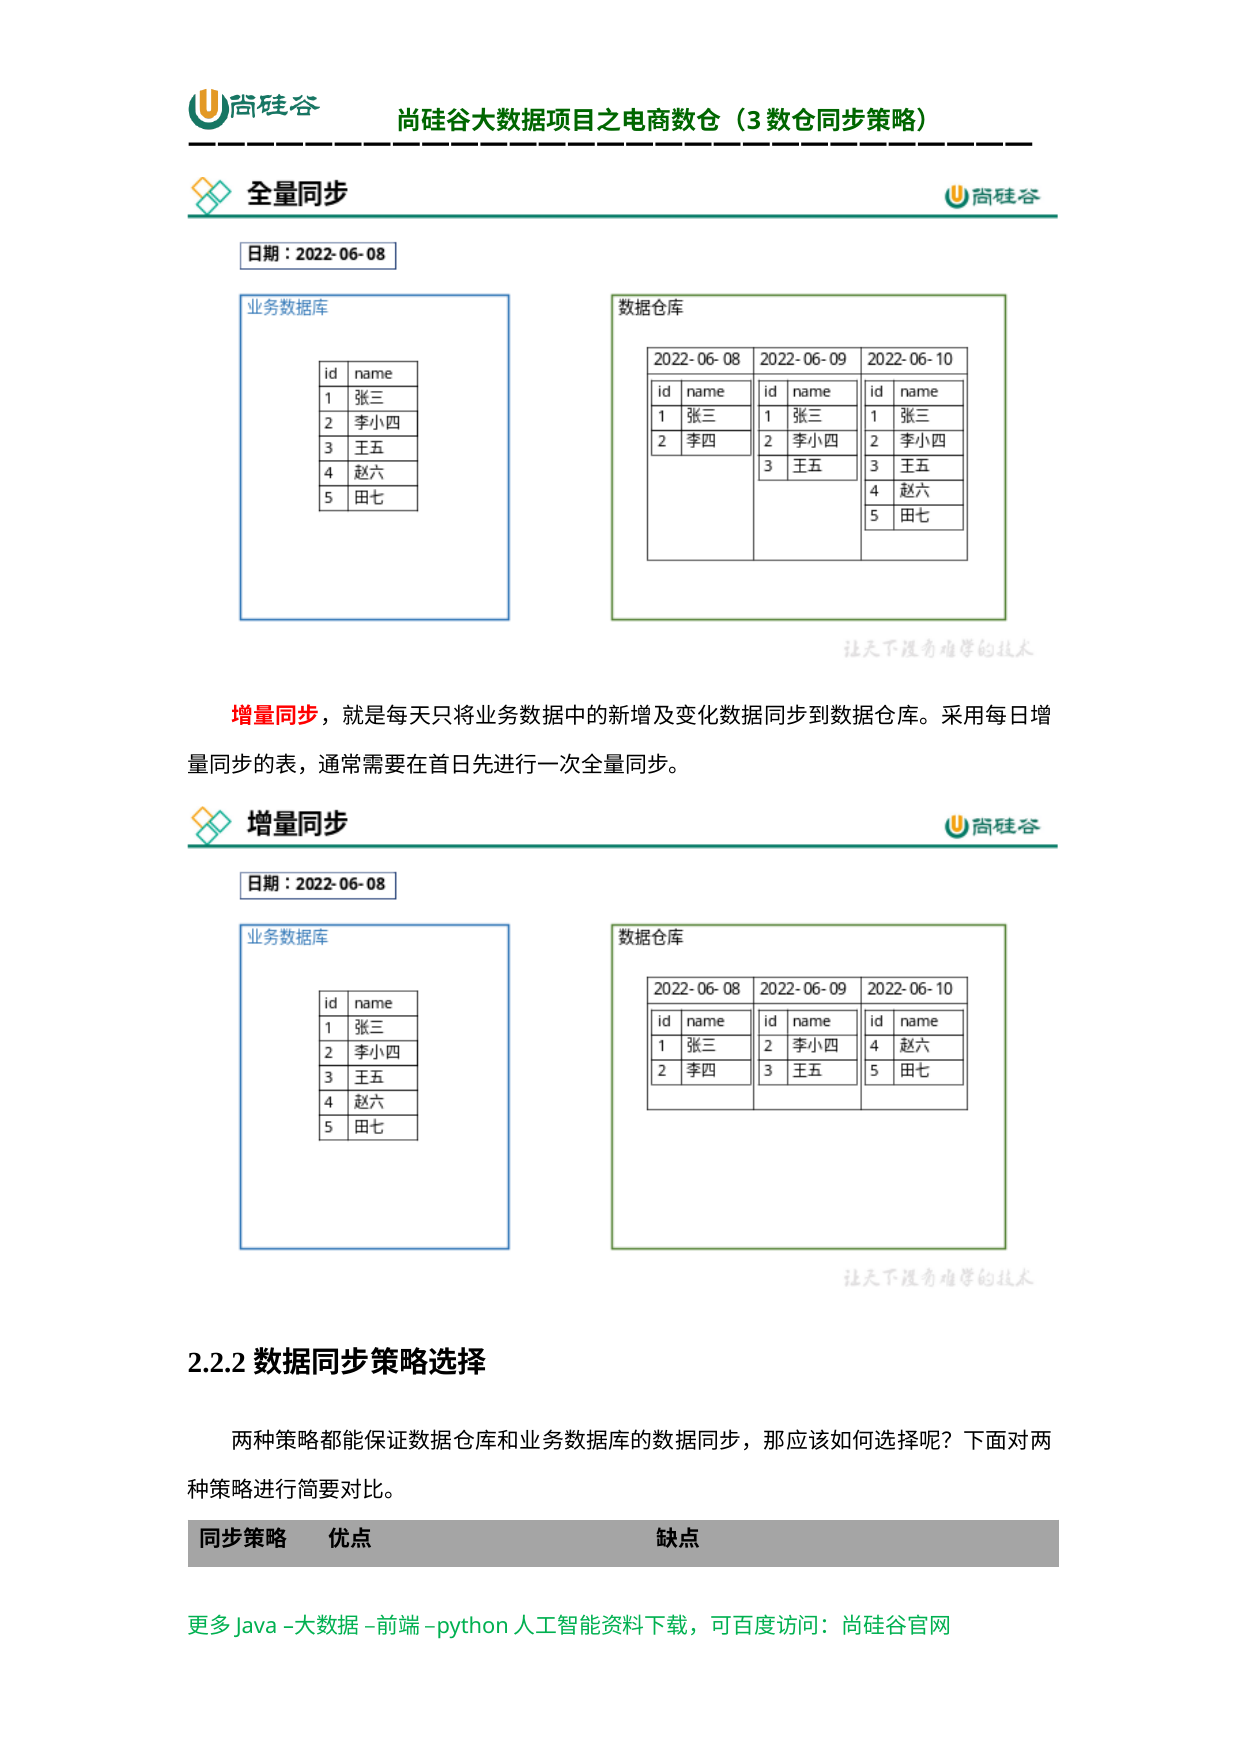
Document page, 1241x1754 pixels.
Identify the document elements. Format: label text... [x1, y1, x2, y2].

table_header 缺点 [646, 1521, 1058, 1566]
text 增量同步，就是每天只将业务数据中的新增及变化数据同步到数据仓库。采用每日增量同步的表，通常需要在首日先进行一次全量同步。 [187, 697, 1053, 779]
table_header 优点 [317, 1521, 645, 1566]
text 两种策略都能保证数据仓库和业务数据库的数据同步，那应该如何选择呢？下面对两种策略进行简要对比。 [187, 1422, 1053, 1504]
table_header 同步策略 [189, 1521, 316, 1566]
subtitle 2.2.2 数据同步策略选择 [187, 1327, 1053, 1392]
picture [187, 88, 320, 130]
